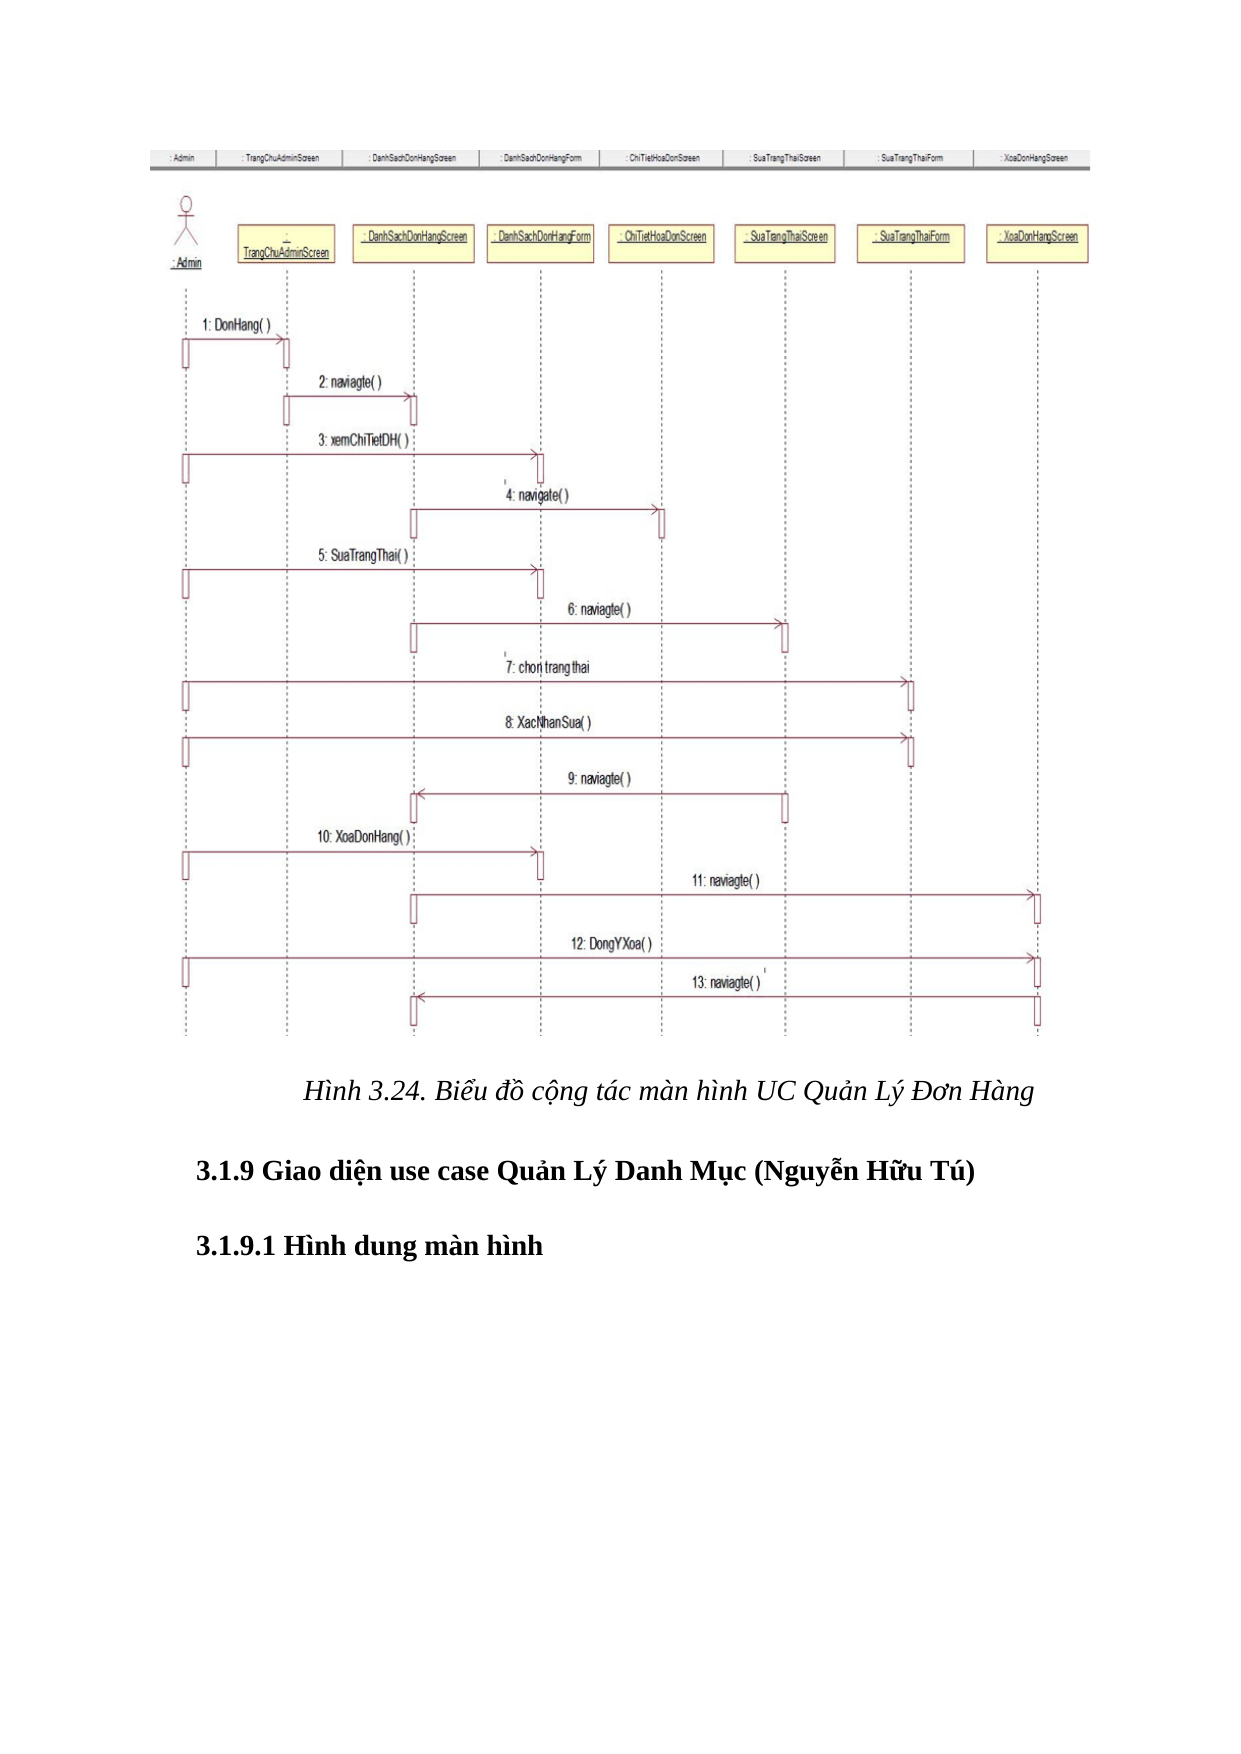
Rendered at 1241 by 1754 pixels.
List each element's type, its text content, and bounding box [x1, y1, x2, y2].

subtitle 3.1.9 Giao diện use case Quản Lý Danh Mục (Nguyễn Hữu Tú) [196, 1153, 1090, 1187]
picture [150, 150, 1091, 1036]
subtitle 3.1.9.1 Hình dung màn hình [196, 1228, 1090, 1262]
text Hình 3.24. Biểu đồ cộng tác màn hình UC Quản Lý Đơn Hàng [150, 1073, 1090, 1107]
